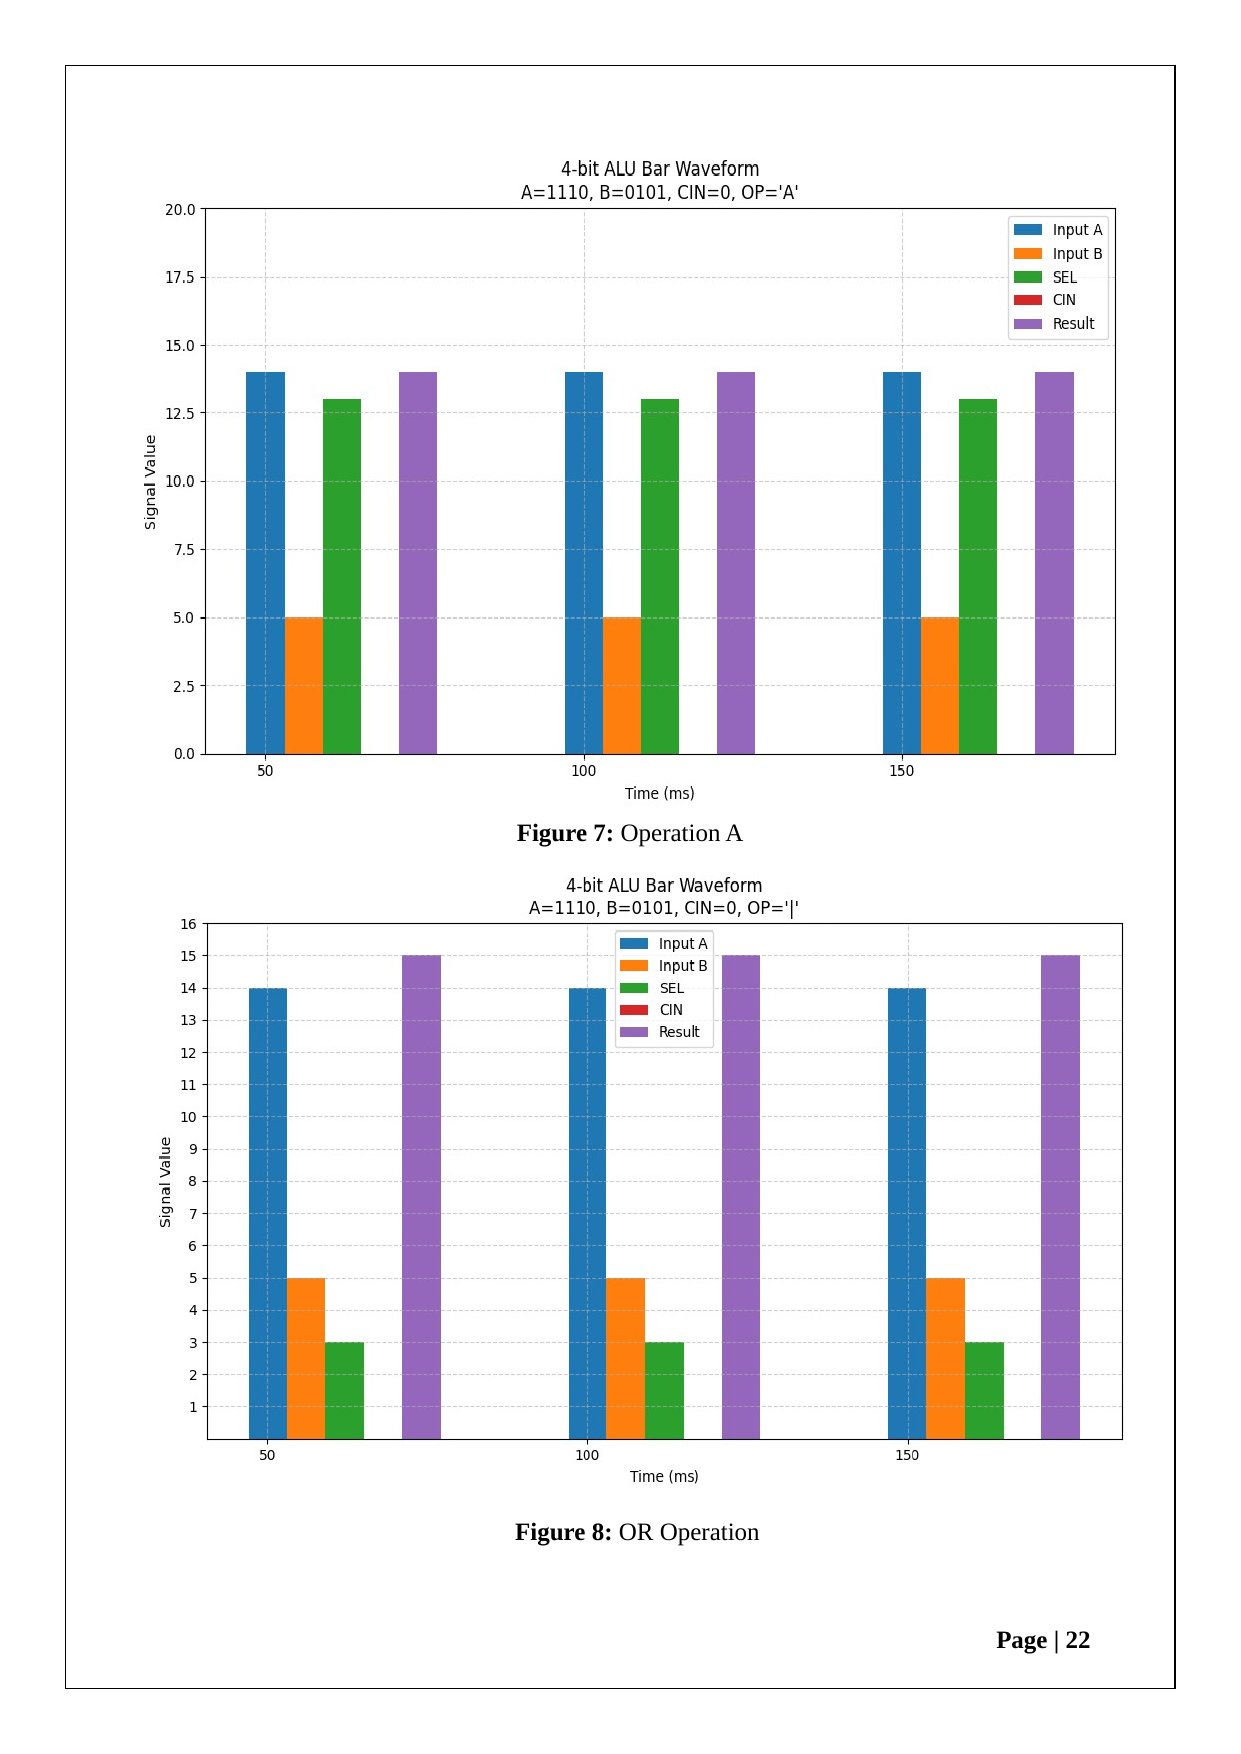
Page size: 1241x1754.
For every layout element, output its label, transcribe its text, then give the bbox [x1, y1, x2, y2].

picture [135, 150, 1124, 814]
list Figure 7: Operation A [135, 818, 1124, 847]
picture [150, 867, 1130, 1496]
text Figure 8: OR Operation [150, 1517, 1124, 1546]
